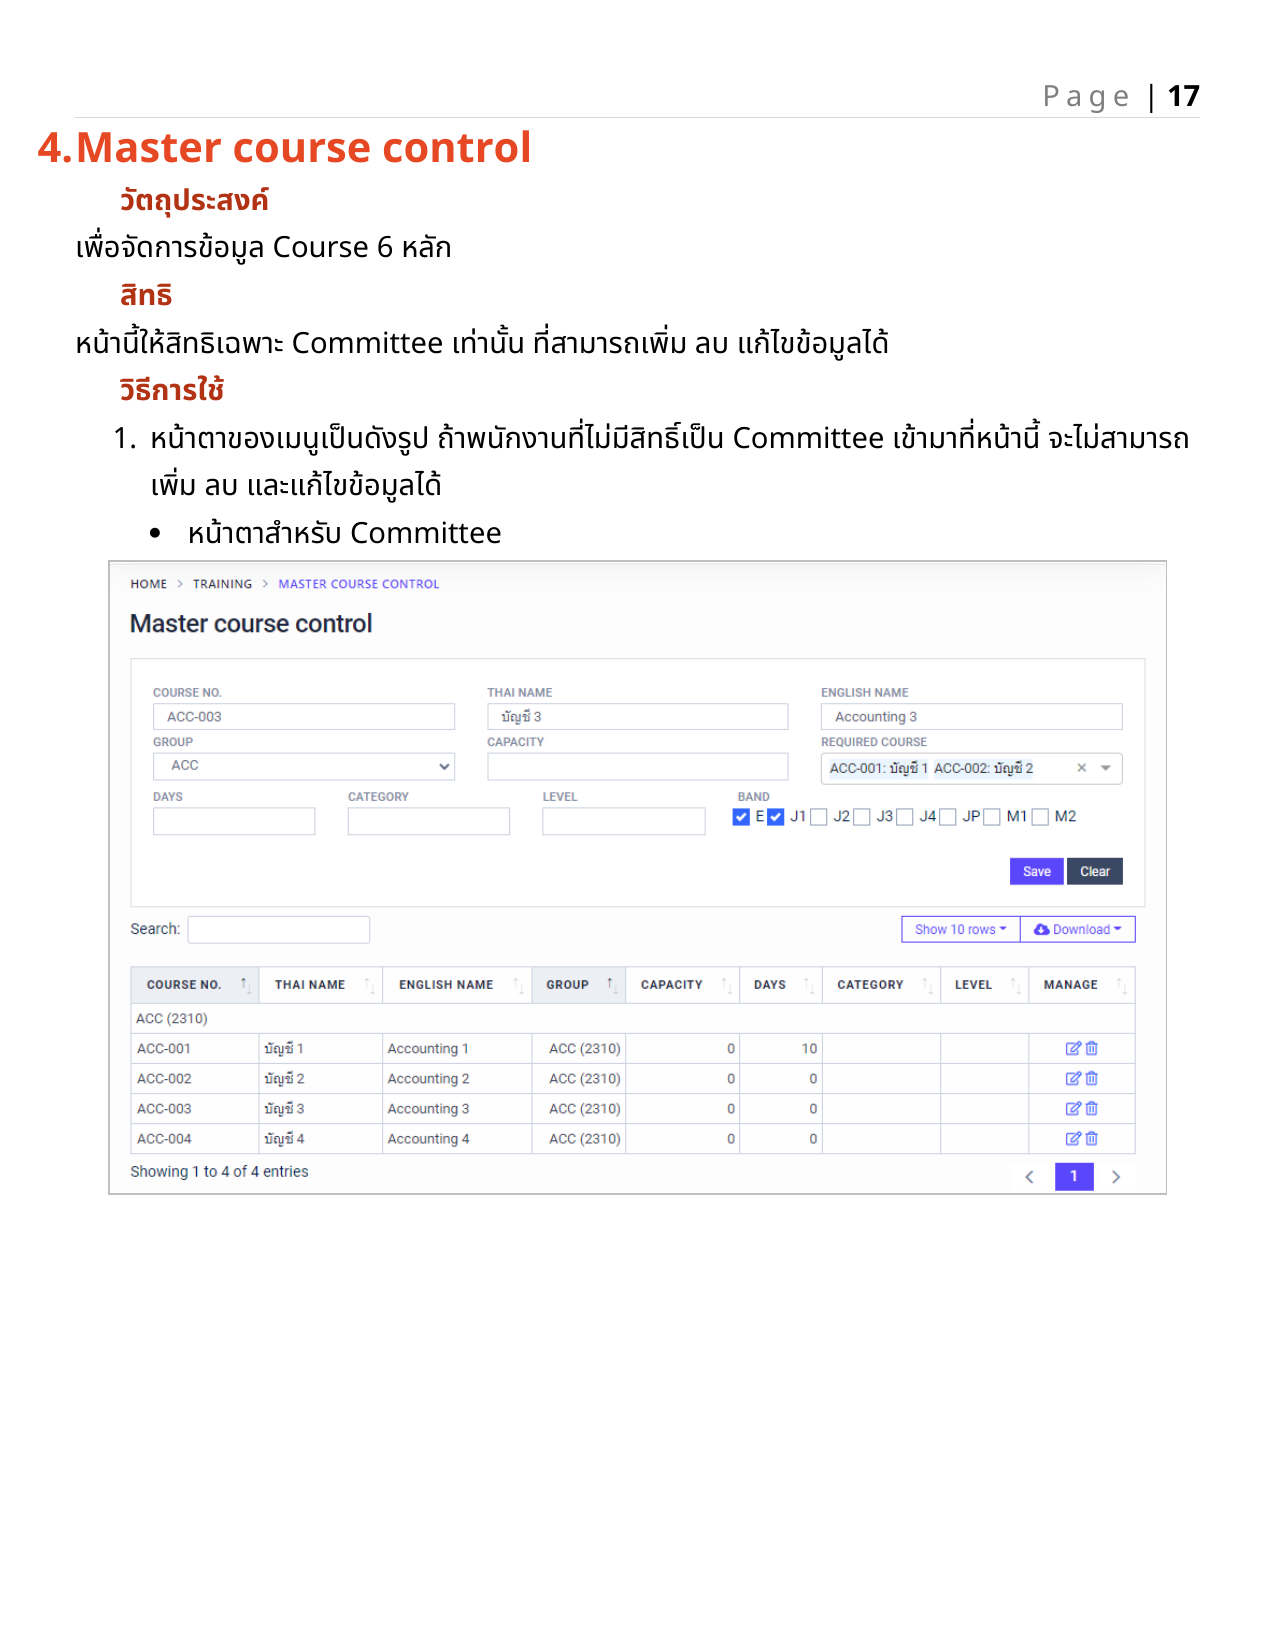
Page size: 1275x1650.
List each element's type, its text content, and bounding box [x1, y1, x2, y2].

text หน้านี้ให้สิทธิเฉพาะ Committee เท่านั้น ที่สามารถเพิ่ม ลบ แก้ไขข้อมูลได้ [75, 322, 1200, 366]
text เพื่อจัดการข้อมูล Course 6 หลัก [75, 227, 1200, 271]
subtitle วัตถุประสงค์ [120, 179, 1200, 223]
list หน้าตาสำหรับ Committee [150, 512, 1200, 557]
subtitle Master course control [37, 118, 1200, 174]
subtitle วิธีการใช้ [120, 370, 1200, 414]
list หน้าตาของเมนูเป็นดังรูป ถ้าพนักงานที่ไม่มีสิทธิ์เป็น Committee เข้ามาที่หน้านี้ จะไม่สามารถ เพิ่ม ลบ และแก้ไขข้อมูลได้ [112, 417, 1200, 509]
picture [110, 562, 1166, 1193]
subtitle สิทธิ [120, 274, 1200, 318]
